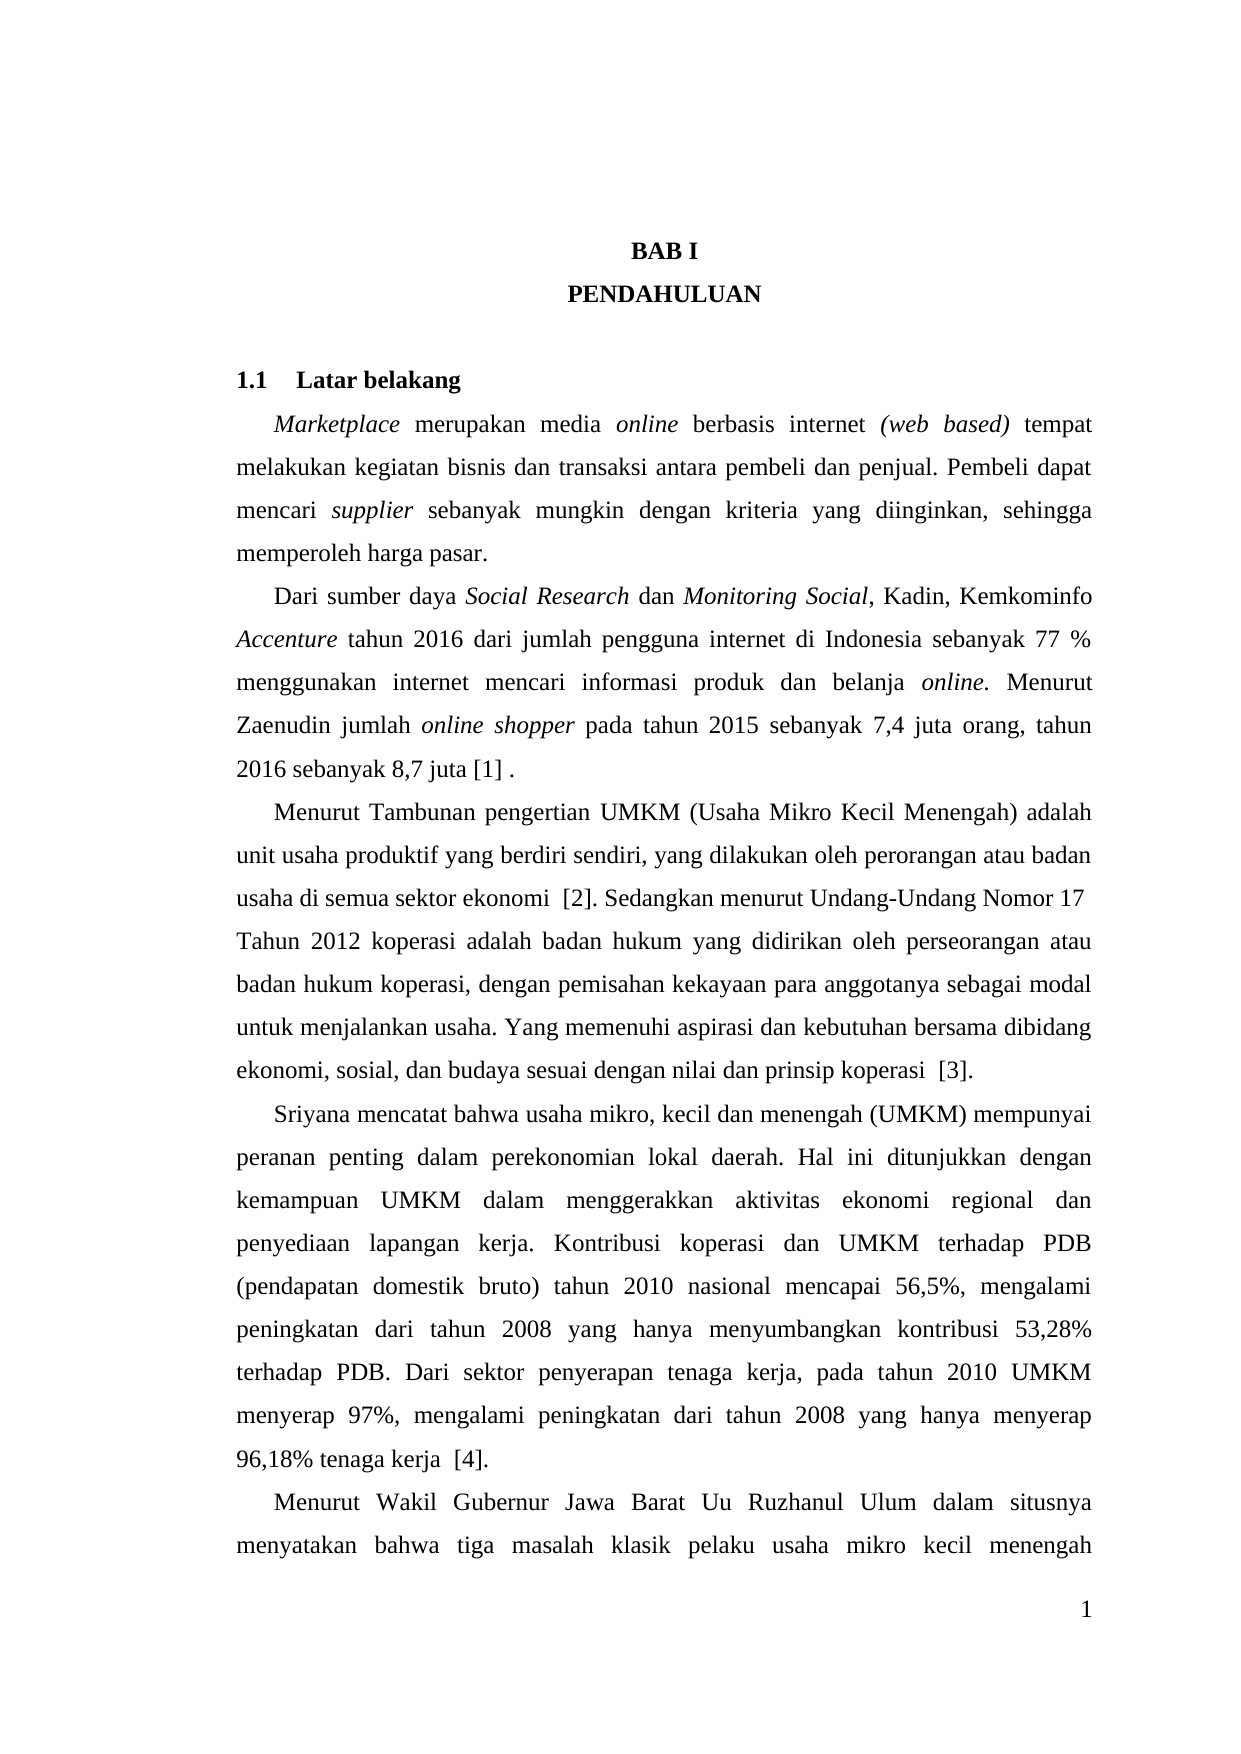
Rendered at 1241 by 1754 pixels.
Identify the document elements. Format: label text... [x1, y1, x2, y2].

text Menurut Tambunan pengertian UMKM (Usaha Mikro Kecil Menengah) adalah unit usaha produktif yang berdiri sendiri, yang dilakukan oleh perorangan atau badan usaha di semua sektor ekonomi . Sedangkan menurut Undang-Undang Nomor 17 [236, 797, 1092, 912]
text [236, 1487, 1092, 1559]
subtitle Latar belakang [236, 366, 1092, 394]
text Marketplace merupakan media online berbasis internet (web based) tempat melakukan kegiatan bisnis dan transaksi antara pembeli dan penjual. Pembeli dapat mencari supplier sebanyak mungkin dengan kriteria yang diinginkan, sehingga memperoleh harga pasar. [236, 409, 1092, 567]
text Dari sumber daya Social Research dan Monitoring Social, Kadin, Kemkominfo Accenture tahun 2016 dari jumlah pengguna internet di Indonesia sebanyak 77 % menggunakan internet mencari informasi produk dan belanja online. Menurut Zaenudin jumlah online shopper pada tahun 2015 sebanyak 7,4 juta orang, tahun 2016 sebanyak 8,7 juta . [236, 581, 1092, 782]
subtitle PENDAHULUAN [236, 279, 1092, 308]
text Sriyana mencatat bahwa usaha mikro, kecil dan menengah (UMKM) mempunyai peranan penting dalam perekonomian lokal daerah. Hal ini ditunjukkan dengan kemampuan UMKM dalam menggerakkan aktivitas ekonomi regional dan penyediaan lapangan kerja. Kontribusi koperasi dan UMKM terhadap PDB (pendapatan domestik bruto) tahun 2010 nasional mencapai 56,5%, mengalami peningkatan dari tahun 2008 yang hanya menyumbangkan kontribusi 53,28% terhadap PDB. Dari sektor penyerapan tenaga kerja, pada tahun 2010 UMKM menyerap 97%, mengalami peningkatan dari tahun 2008 yang hanya menyerap 96,18% tenaga kerja . [236, 1099, 1092, 1472]
text Tahun 2012 koperasi adalah badan hukum yang didirikan oleh perseorangan atau badan hukum koperasi, dengan pemisahan kekayaan para anggotanya sebagai modal untuk menjalankan usaha. Yang memenuhi aspirasi dan kebutuhan bersama dibidang ekonomi, sosial, dan budaya sesuai dengan nilai dan prinsip koperasi . [236, 926, 1092, 1084]
subtitle BAB I [236, 236, 1092, 265]
